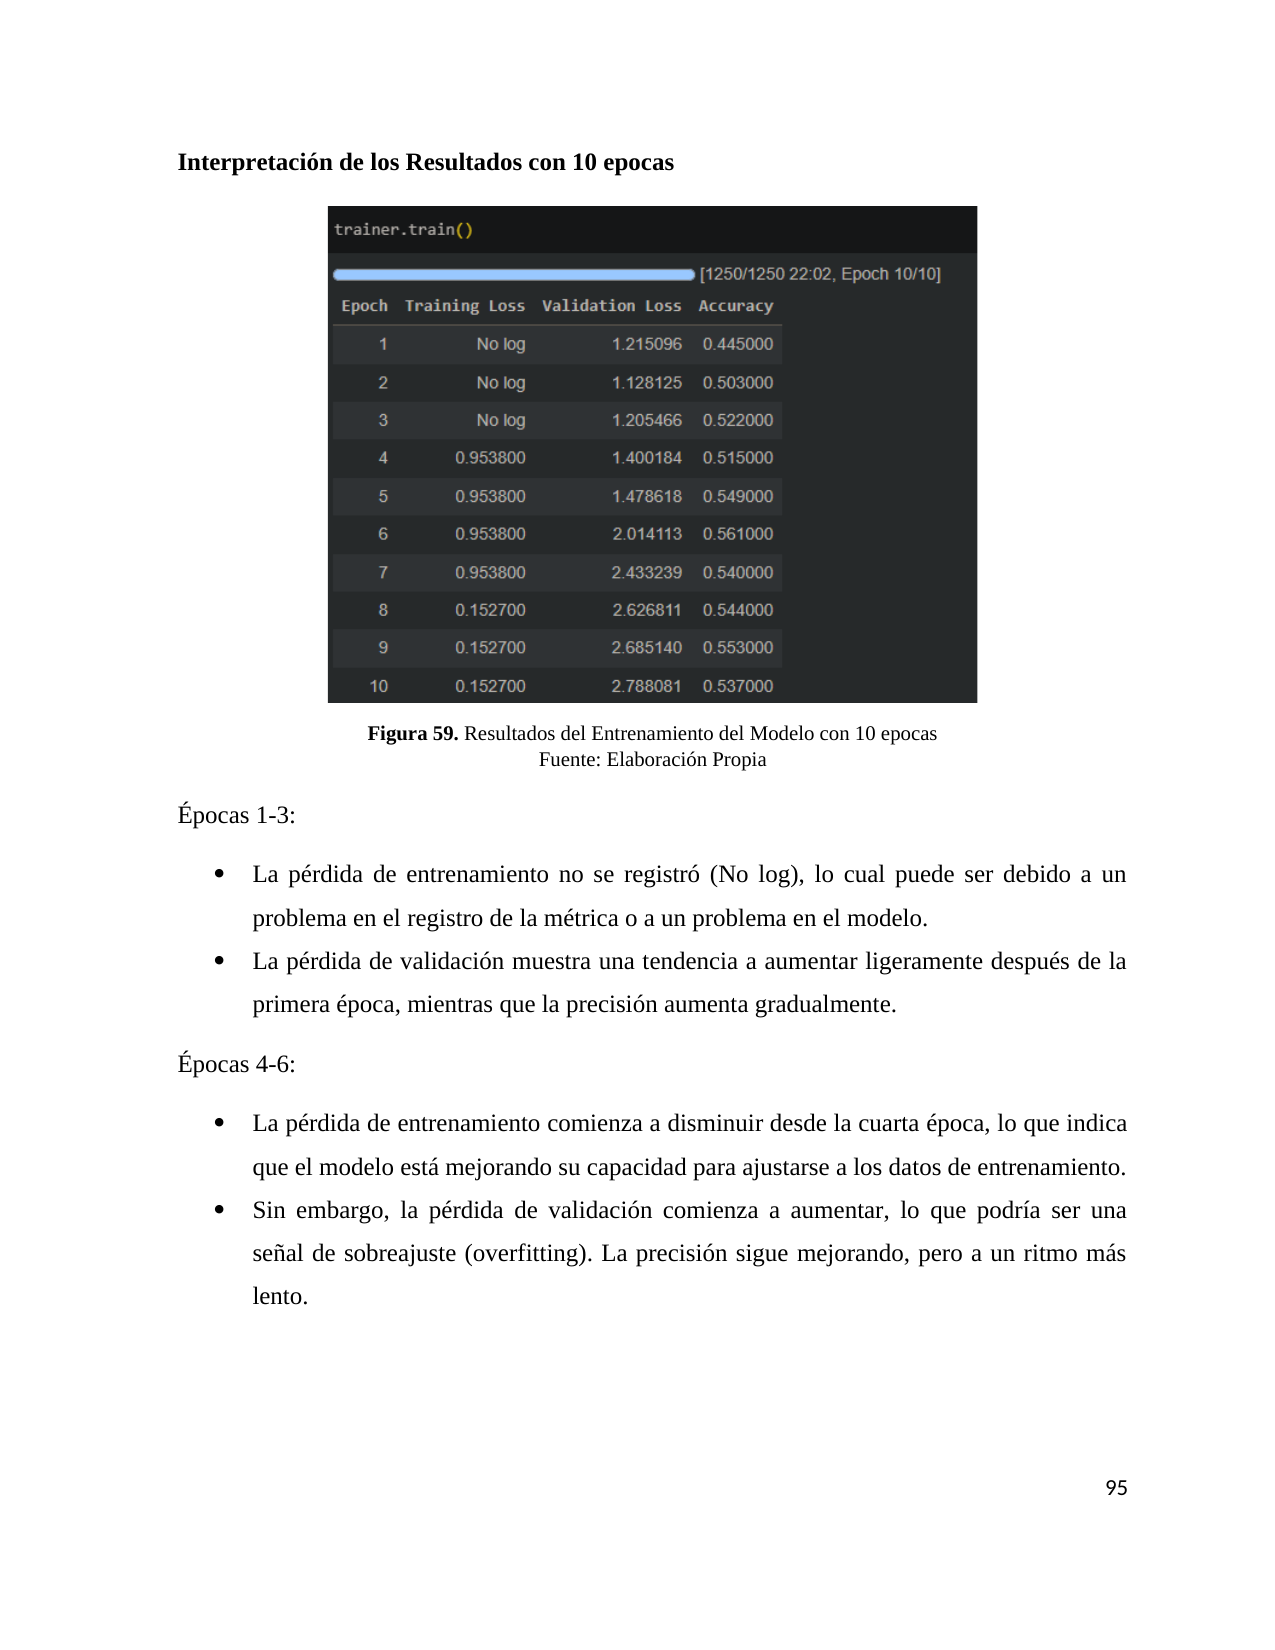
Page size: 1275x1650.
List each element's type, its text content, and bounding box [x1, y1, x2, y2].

list La pérdida de validación muestra una tendencia a aumentar ligeramente después de la primera época, mientras que la precisión aumenta gradualmente. [215, 946, 1128, 1018]
list Sin embargo, la pérdida de validación comienza a aumentar, lo que podría ser una señal de sobreajuste (overfitting). La precisión sigue mejorando, pero a un ritmo más lento. [215, 1195, 1128, 1310]
list La pérdida de entrenamiento comienza a disminuir desde la cuarta época, lo que indica que el modelo está mejorando su capacidad para ajustarse a los datos de entrenamiento. [215, 1108, 1128, 1180]
list La pérdida de entrenamiento no se registró (No log), lo cual puede ser debido a un problema en el registro de la métrica o a un problema en el modelo. [215, 859, 1128, 931]
text Épocas 4-6: [177, 1049, 1128, 1077]
picture [327, 206, 978, 703]
text Figura 59. Resultados del Entrenamiento del Modelo con 10 epocas [177, 721, 1128, 745]
text Fuente: Elaboración Propia [177, 747, 1128, 771]
text Épocas 1-3: [177, 800, 1128, 828]
text Interpretación de los Resultados con 10 epocas [177, 147, 1128, 176]
